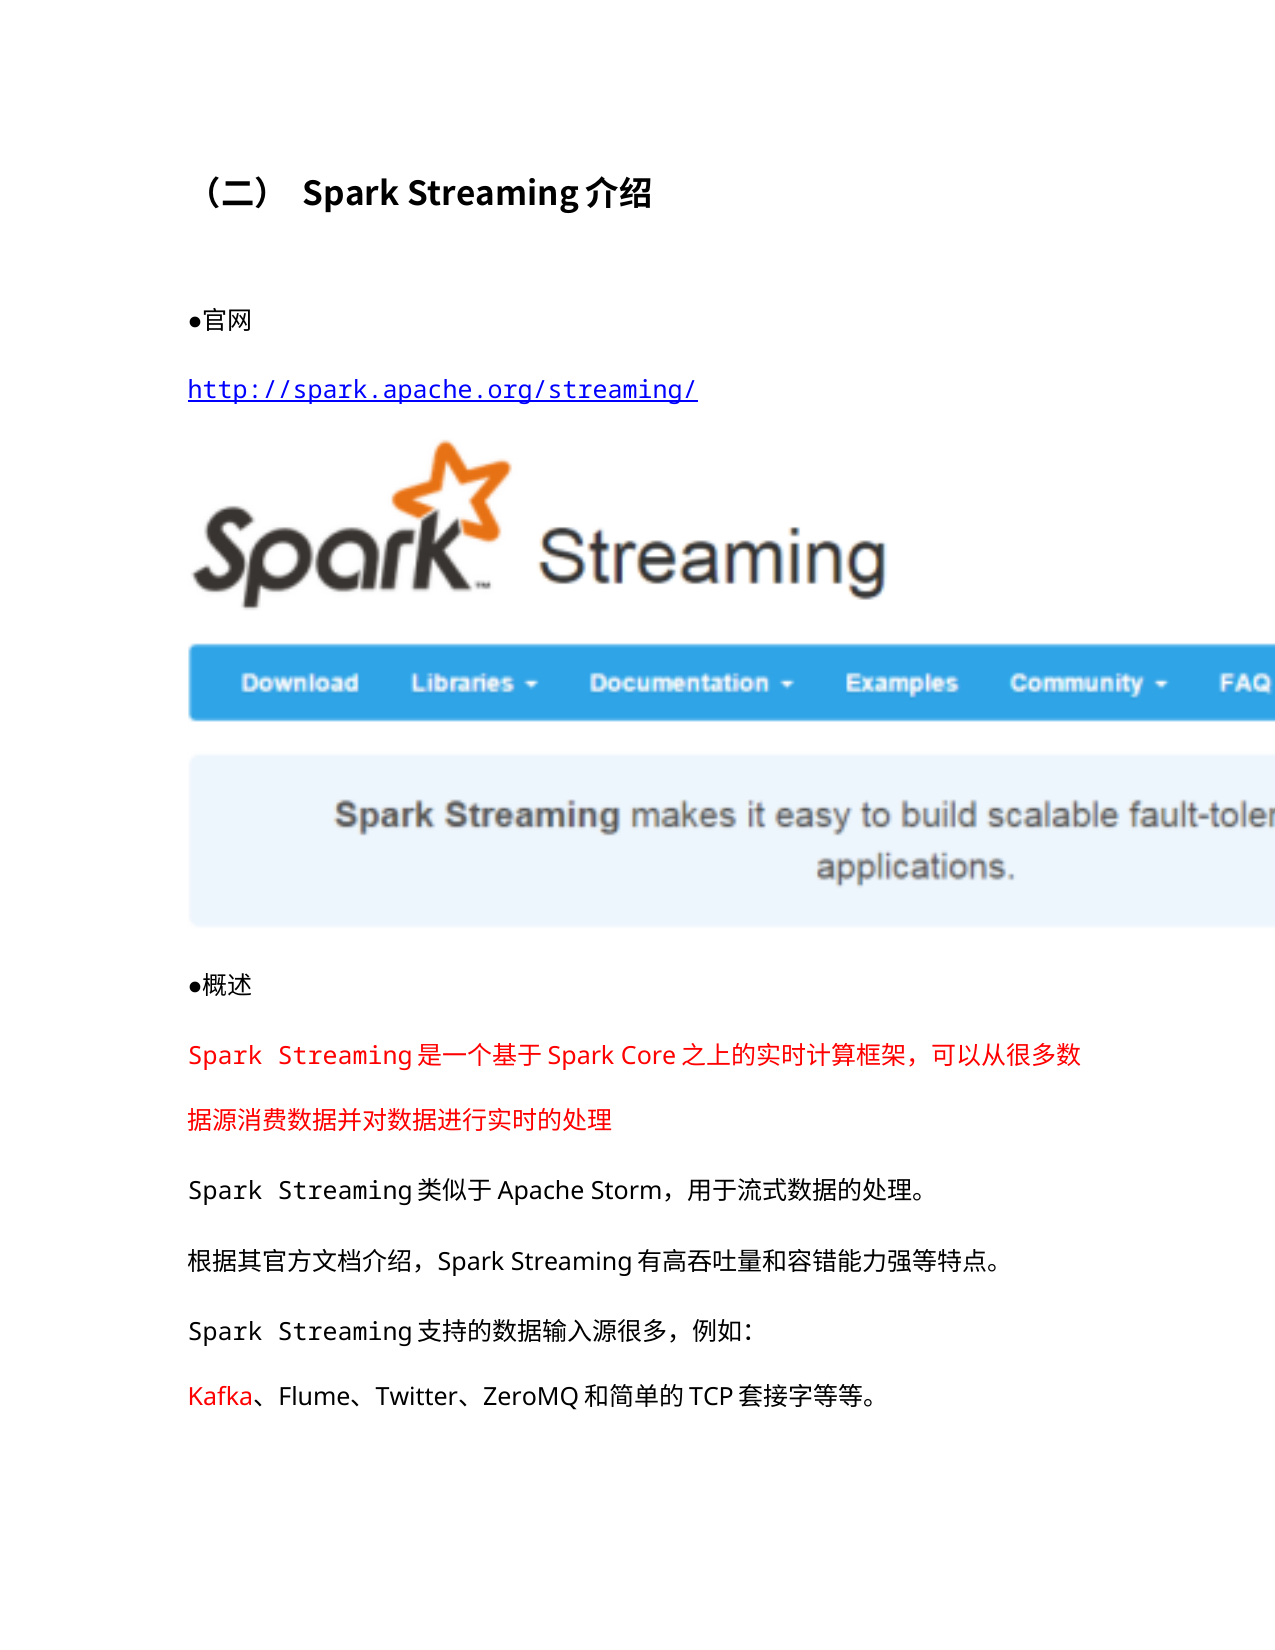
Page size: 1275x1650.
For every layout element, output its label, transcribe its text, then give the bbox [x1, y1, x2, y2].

text 根据其官方文档介绍，Spark Streaming有高吞吐量和容错能力强等特点。 [187, 1227, 1087, 1292]
subtitle Spark Streaming介绍 [187, 159, 1087, 224]
text Spark Streaming支持的数据输入源很多，例如：Kafka、Flume、Twitter、ZeroMQ和简单的TCP套接字等等。 [187, 1297, 1087, 1427]
text ●官网 [187, 286, 1087, 351]
text http://spark.apache.org/streaming/ [187, 356, 1087, 421]
text Spark Streaming是一个基于Spark Core之上的实时计算框架，可以从很多数据源消费数据并对数据进行实时的处理 [187, 1021, 1087, 1151]
text ●概述 [187, 951, 1087, 1016]
text Spark Streaming类似于Apache Storm，用于流式数据的处理。 [187, 1156, 1087, 1221]
